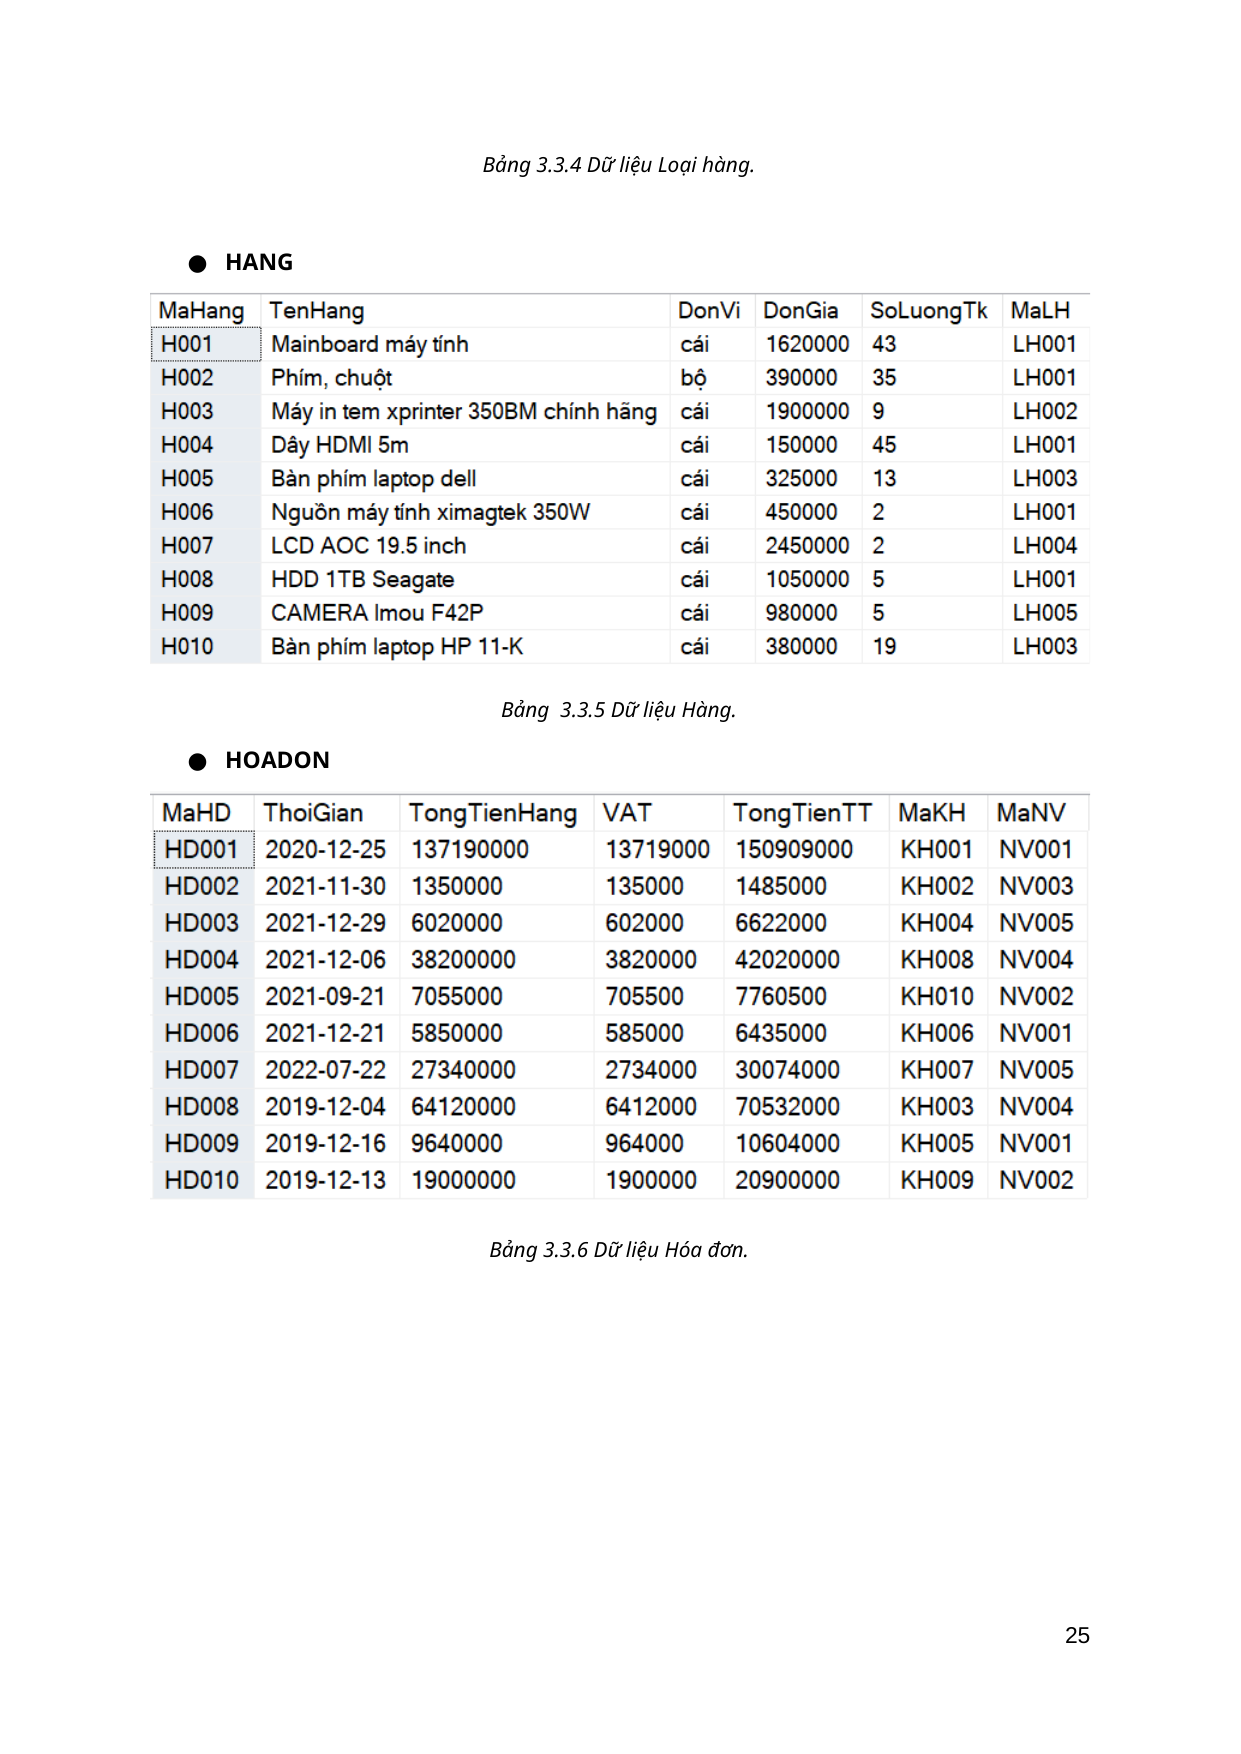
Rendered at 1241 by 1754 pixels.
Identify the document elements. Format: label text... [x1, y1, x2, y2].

picture [150, 791, 1091, 1210]
text Bảng 3.3.6 Dữ liệu Hóa đơn. [150, 1235, 1090, 1264]
list HOADON [187, 744, 1090, 775]
list HANG [187, 246, 1090, 277]
text Bảng 3.3.4 Dữ liệu Loại hàng. [150, 150, 1090, 178]
text Bảng 3.3.5 Dữ liệu Hàng. [150, 695, 1090, 724]
picture [150, 292, 1091, 670]
